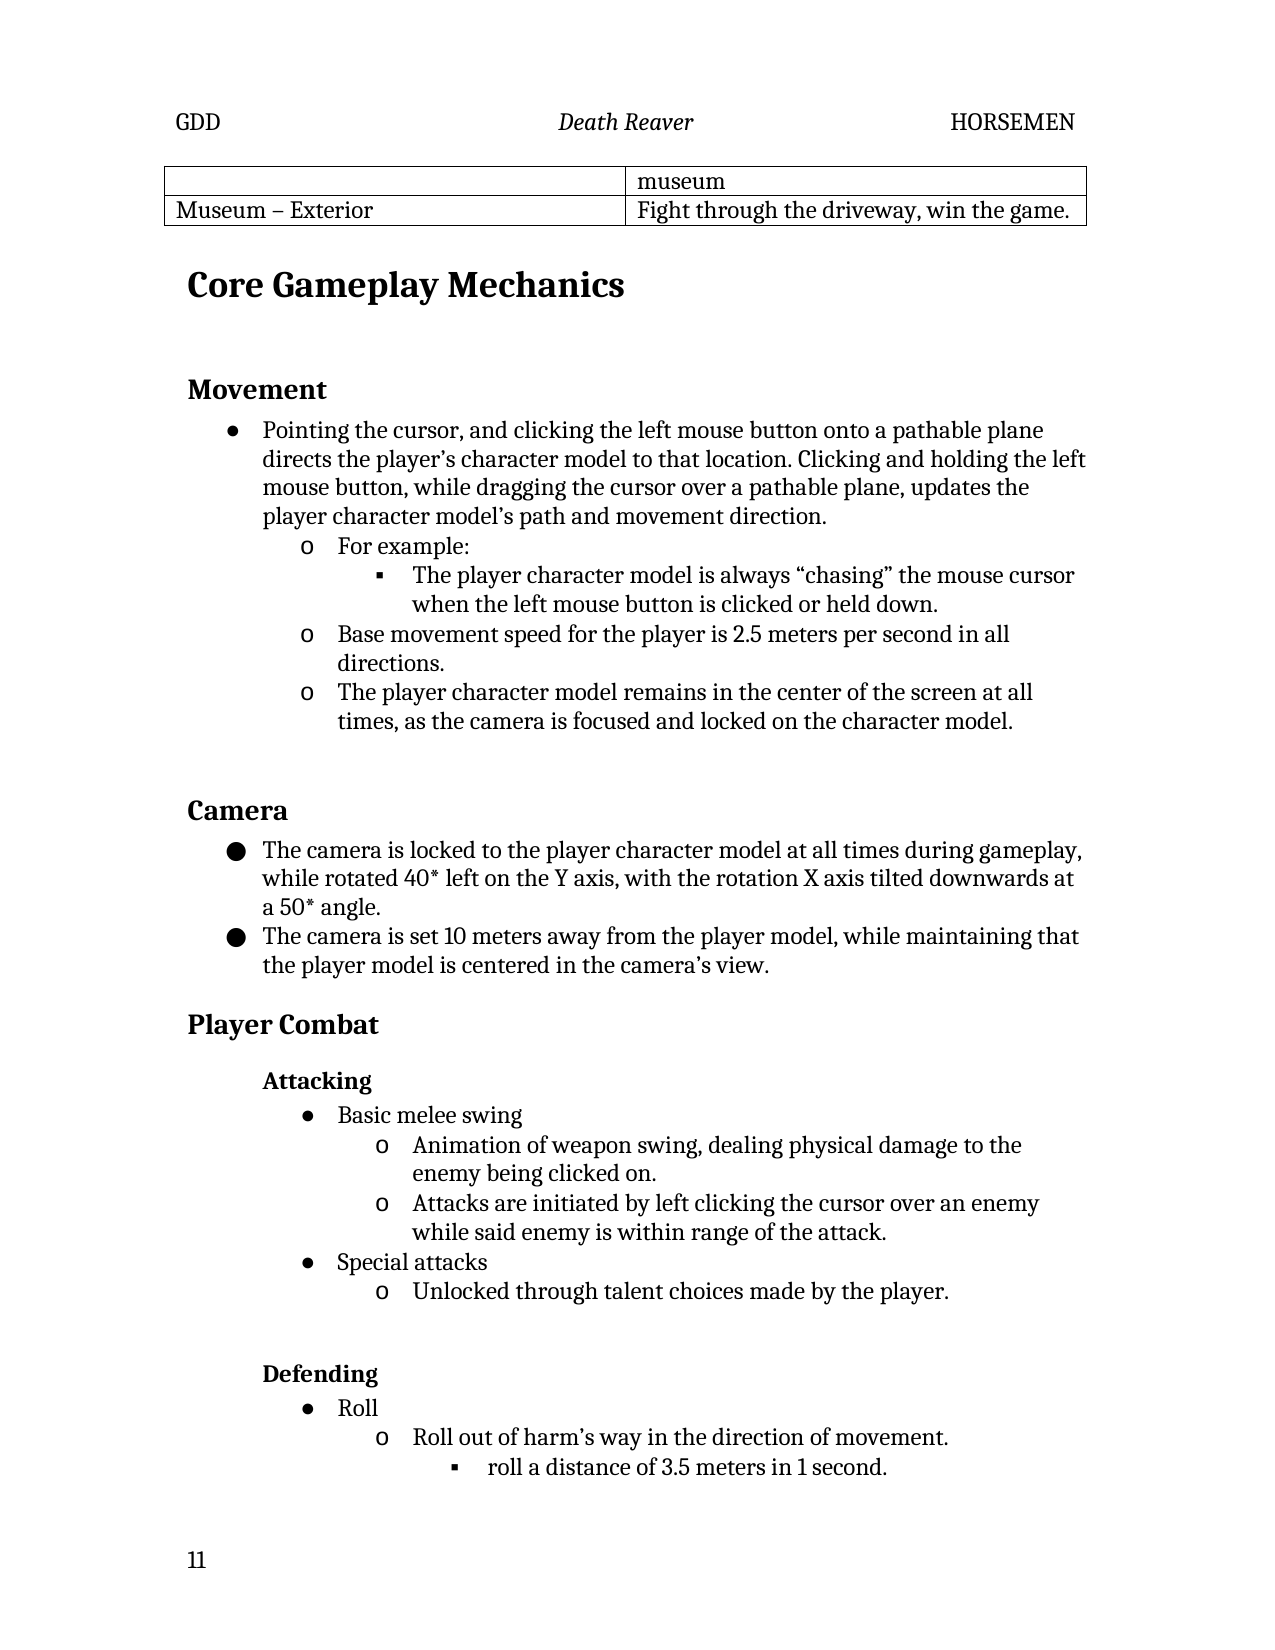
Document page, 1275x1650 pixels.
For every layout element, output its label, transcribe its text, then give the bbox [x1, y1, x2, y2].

list Roll out of harm’s way in the direction of movement. [375, 1422, 1087, 1452]
list Unlocked through talent choices made by the player. [375, 1276, 1087, 1306]
subtitle Core Gameplay Mechanics [187, 264, 1087, 307]
list roll a distance of 3.5 meters in 1 second. [450, 1452, 1087, 1482]
table_cell Fight through the driveway, win the game. [626, 196, 1086, 225]
list Basic melee swing [300, 1100, 1087, 1130]
table_cell Museum – Exterior [165, 196, 625, 225]
list Roll [300, 1393, 1087, 1422]
list The player character model remains in the center of the screen at all times, as the camera is focused and locked on the character model. [300, 677, 1087, 736]
list Special attacks [300, 1247, 1087, 1276]
list The camera is locked to the player character model at all times during gameplay, while rotated 40* left on the Y axis, with the rotation X axis tilted downwards at a 50* angle. [225, 836, 1087, 922]
list The camera is set 10 meters away from the player model, while maintaining that the player model is centered in the camera’s view. [225, 922, 1087, 979]
subtitle Defending [262, 1360, 1087, 1388]
list The player character model is always “chasing” the mouse cursor when the left mouse button is clicked or held down. [375, 561, 1087, 619]
list For example: [300, 531, 1087, 561]
subtitle Attacking [262, 1067, 1087, 1096]
subtitle Movement [187, 373, 1087, 407]
subtitle Camera [187, 794, 1087, 827]
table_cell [626, 167, 1086, 195]
list Attacks are initiated by left clicking the cursor over an enemy while said enemy is within range of the attack. [375, 1188, 1087, 1247]
list Animation of weapon swing, dealing physical damage to the enemy being clicked on. [375, 1130, 1087, 1188]
list Pointing the cursor, and clicking the left mouse button onto a pathable plane directs the player’s character model to that location. Clicking and holding the left mouse button, while dragging the cursor over a pathable plane, updates the player character model’s path and movement direction. [225, 415, 1087, 531]
list Base movement speed for the player is 2.5 meters per second in all directions. [300, 619, 1087, 677]
subtitle Player Combat [187, 1008, 1087, 1042]
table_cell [165, 167, 625, 195]
